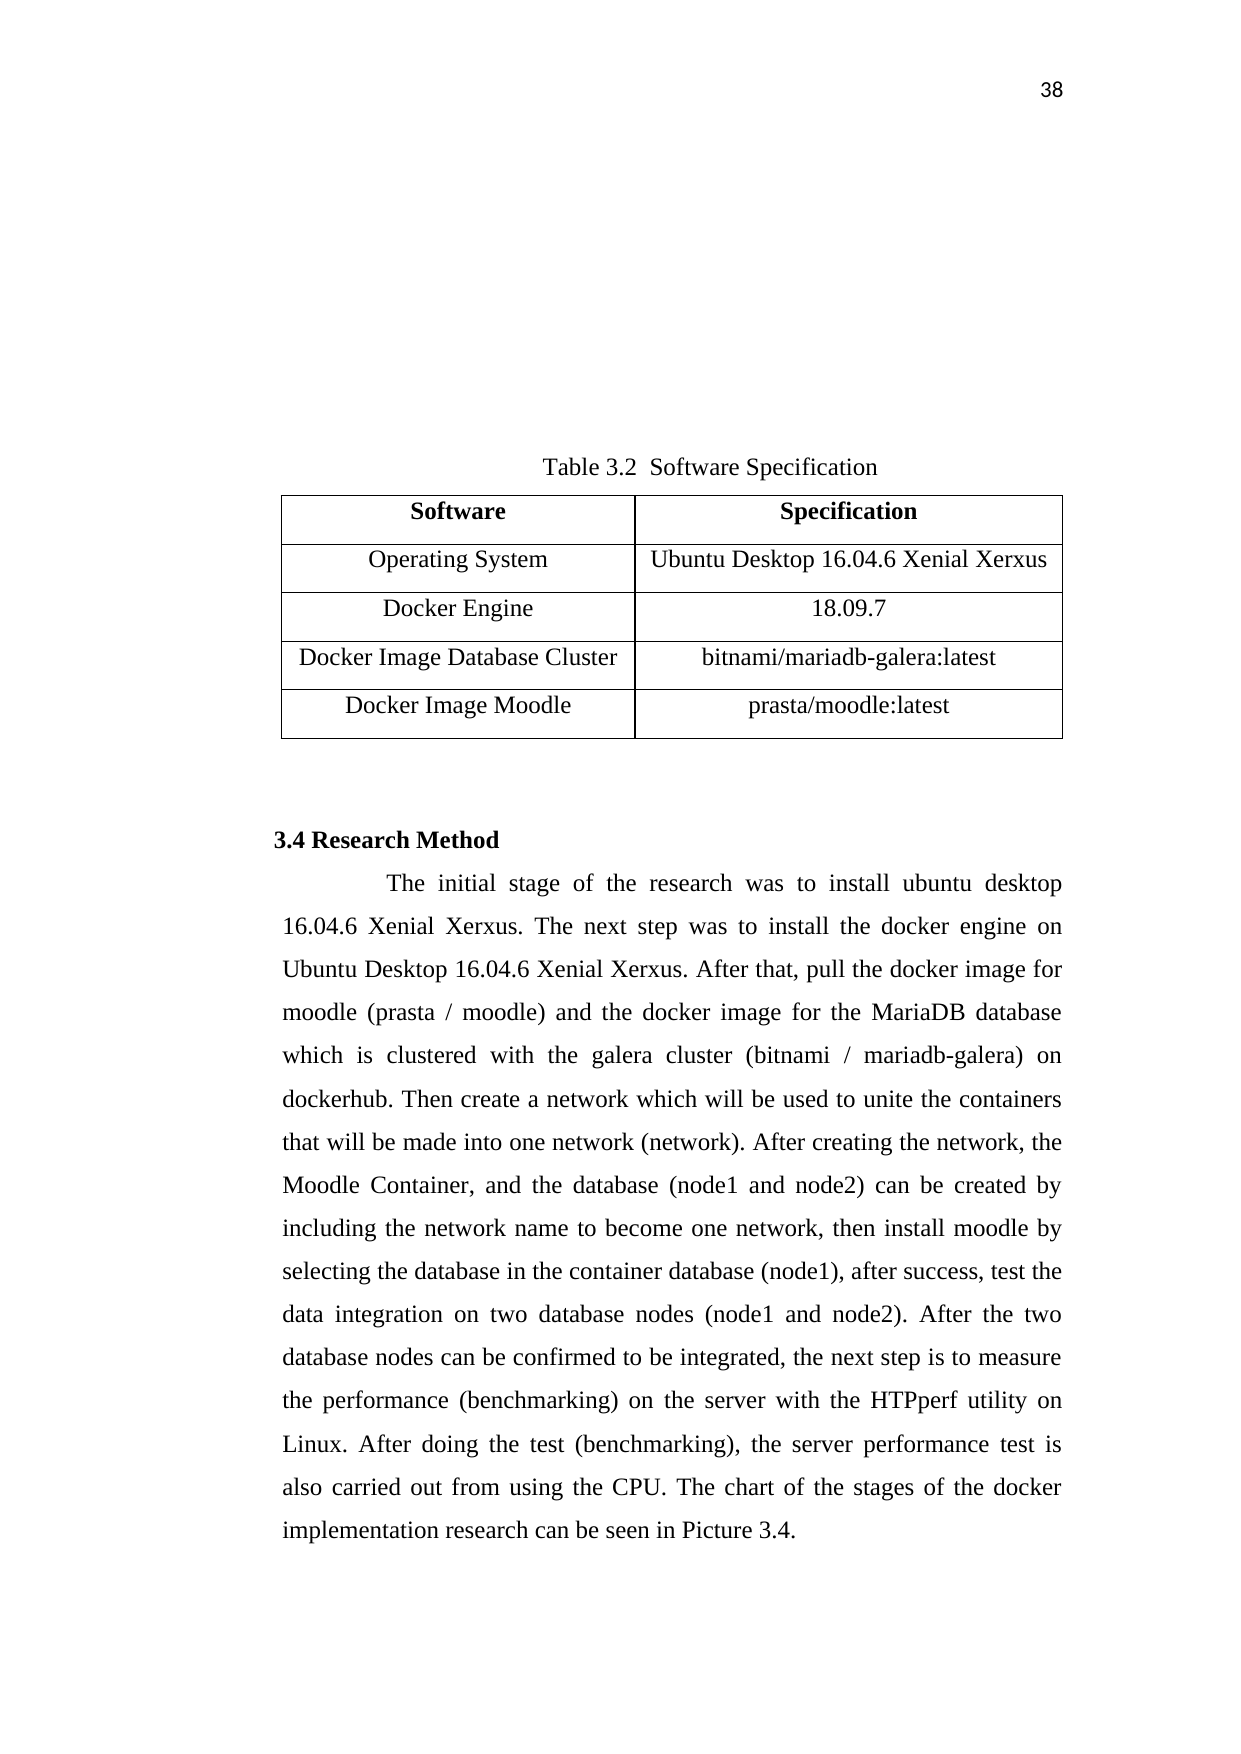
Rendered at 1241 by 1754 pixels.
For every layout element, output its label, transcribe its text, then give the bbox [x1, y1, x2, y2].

table_cell Docker Image Database Cluster [282, 642, 634, 689]
table_cell prasta/moodle:latest [636, 690, 1062, 738]
table_header Software [282, 496, 634, 543]
text The initial stage of the research was to install ubuntu desktop 16.04.6 Xenial Xerxus. The next step was to install the docker engine on Ubuntu Desktop 16.04.6 Xenial Xerxus. After that, pull the docker image for moodle (prasta / moodle) and the docker image for the MariaDB database which is clustered with the galera cluster (bitnami / mariadb-galera) on dockerhub. Then create a network which will be used to unite the containers that will be made into one network (network). After creating the network, the Moodle Container, and the database (node1 and node2) can be created by including the network name to become one network, then install moodle by selecting the database in the container database (node1), after success, test the data integration on two database nodes (node1 and node2). After the two database nodes can be confirmed to be integrated, the next step is to measure the performance (benchmarking) on ​​the server with the HTPperf utility on Linux. After doing the test (benchmarking), the server performance test is also carried out from using the CPU. The chart of the stages of the docker implementation research can be seen in Picture 3.4. [282, 868, 1063, 1544]
table_cell Docker Engine [282, 593, 634, 641]
list Research Method [274, 825, 1063, 854]
table_header Specification [636, 496, 1062, 543]
table_cell Ubuntu Desktop 16.04.6 Xenial Xerxus [636, 545, 1062, 592]
table_cell Operating System [282, 545, 634, 592]
table_cell bitnami/mariadb-galera:latest [636, 642, 1062, 689]
table_cell Docker Image Moodle [282, 690, 634, 738]
text Table 3.2 Software Specification [357, 452, 1063, 481]
table_cell 18.09.7 [636, 593, 1062, 641]
